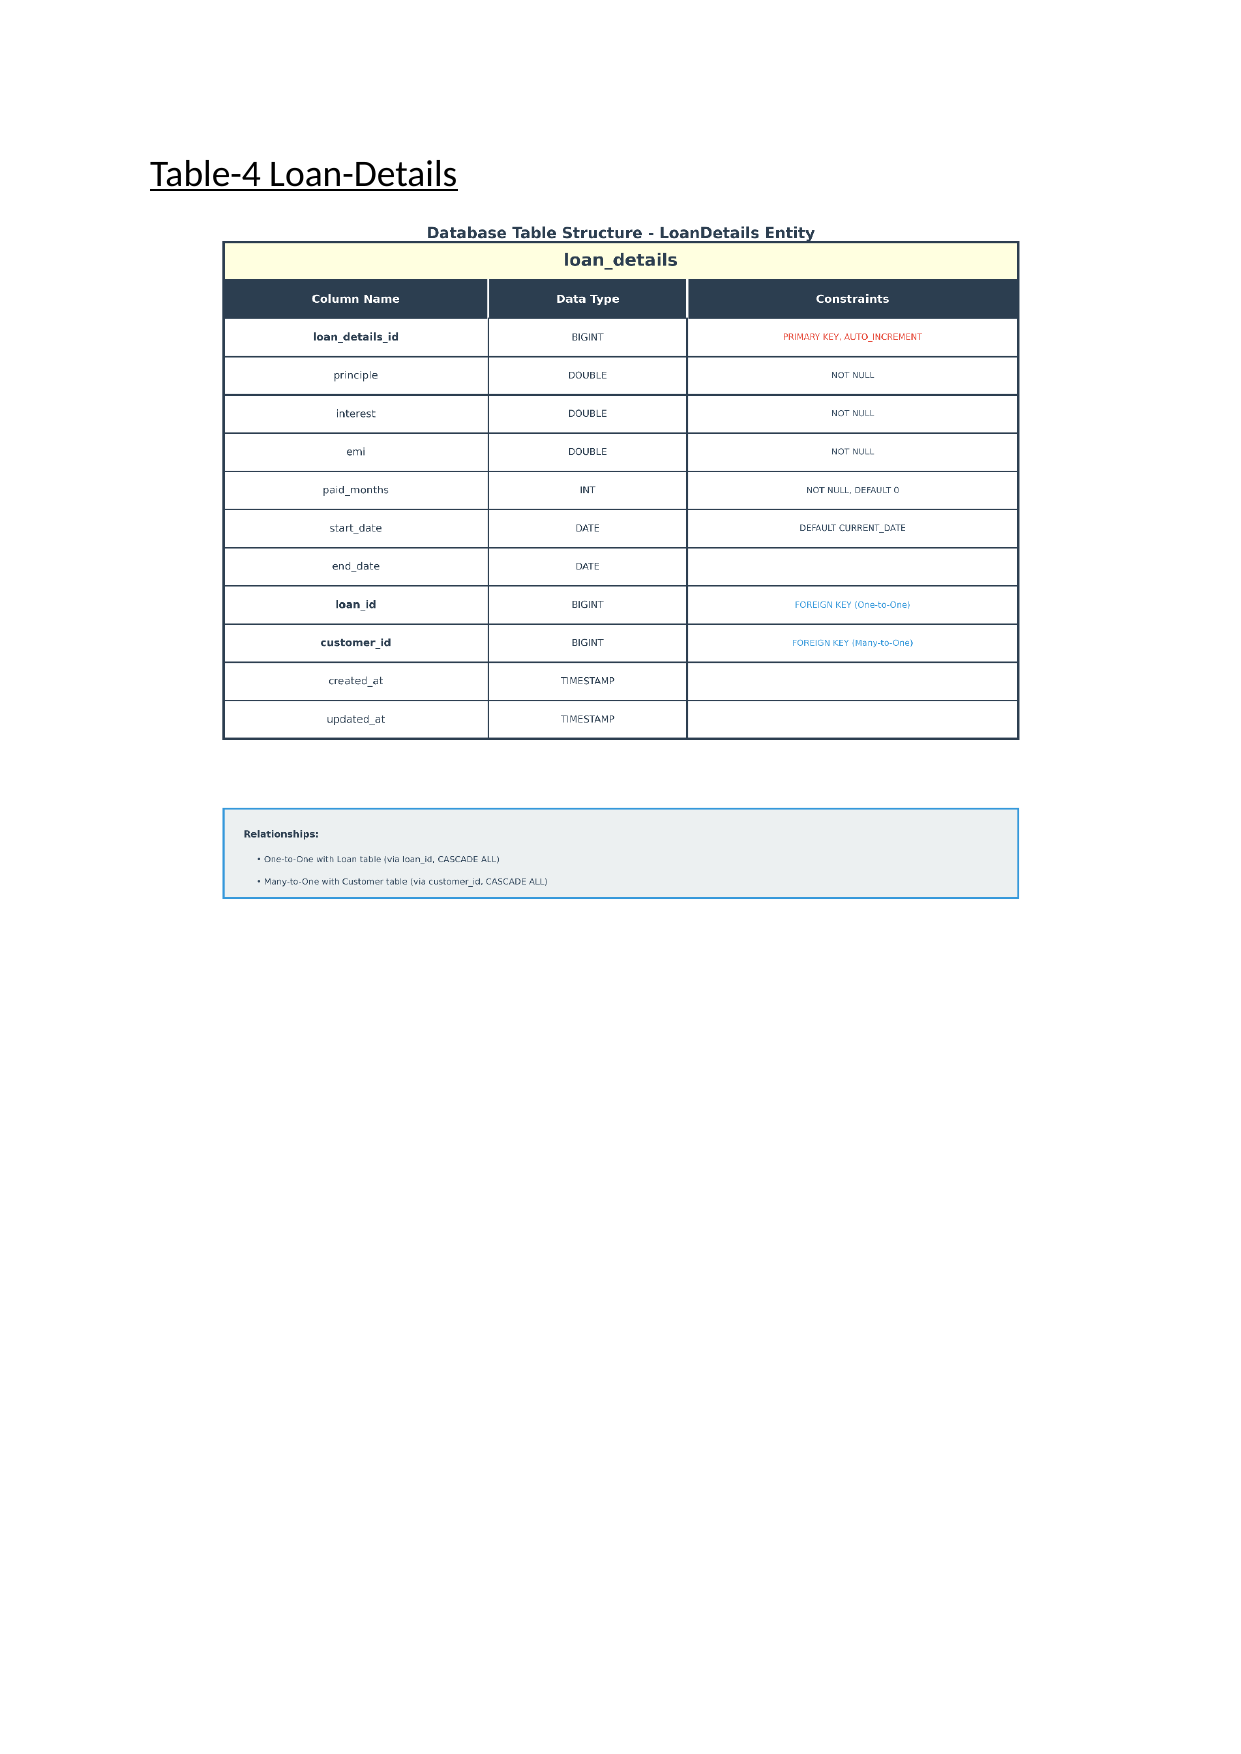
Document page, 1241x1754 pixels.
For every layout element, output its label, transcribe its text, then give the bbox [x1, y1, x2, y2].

text Table-4 Loan-Details [150, 150, 1090, 196]
picture [150, 216, 1091, 930]
